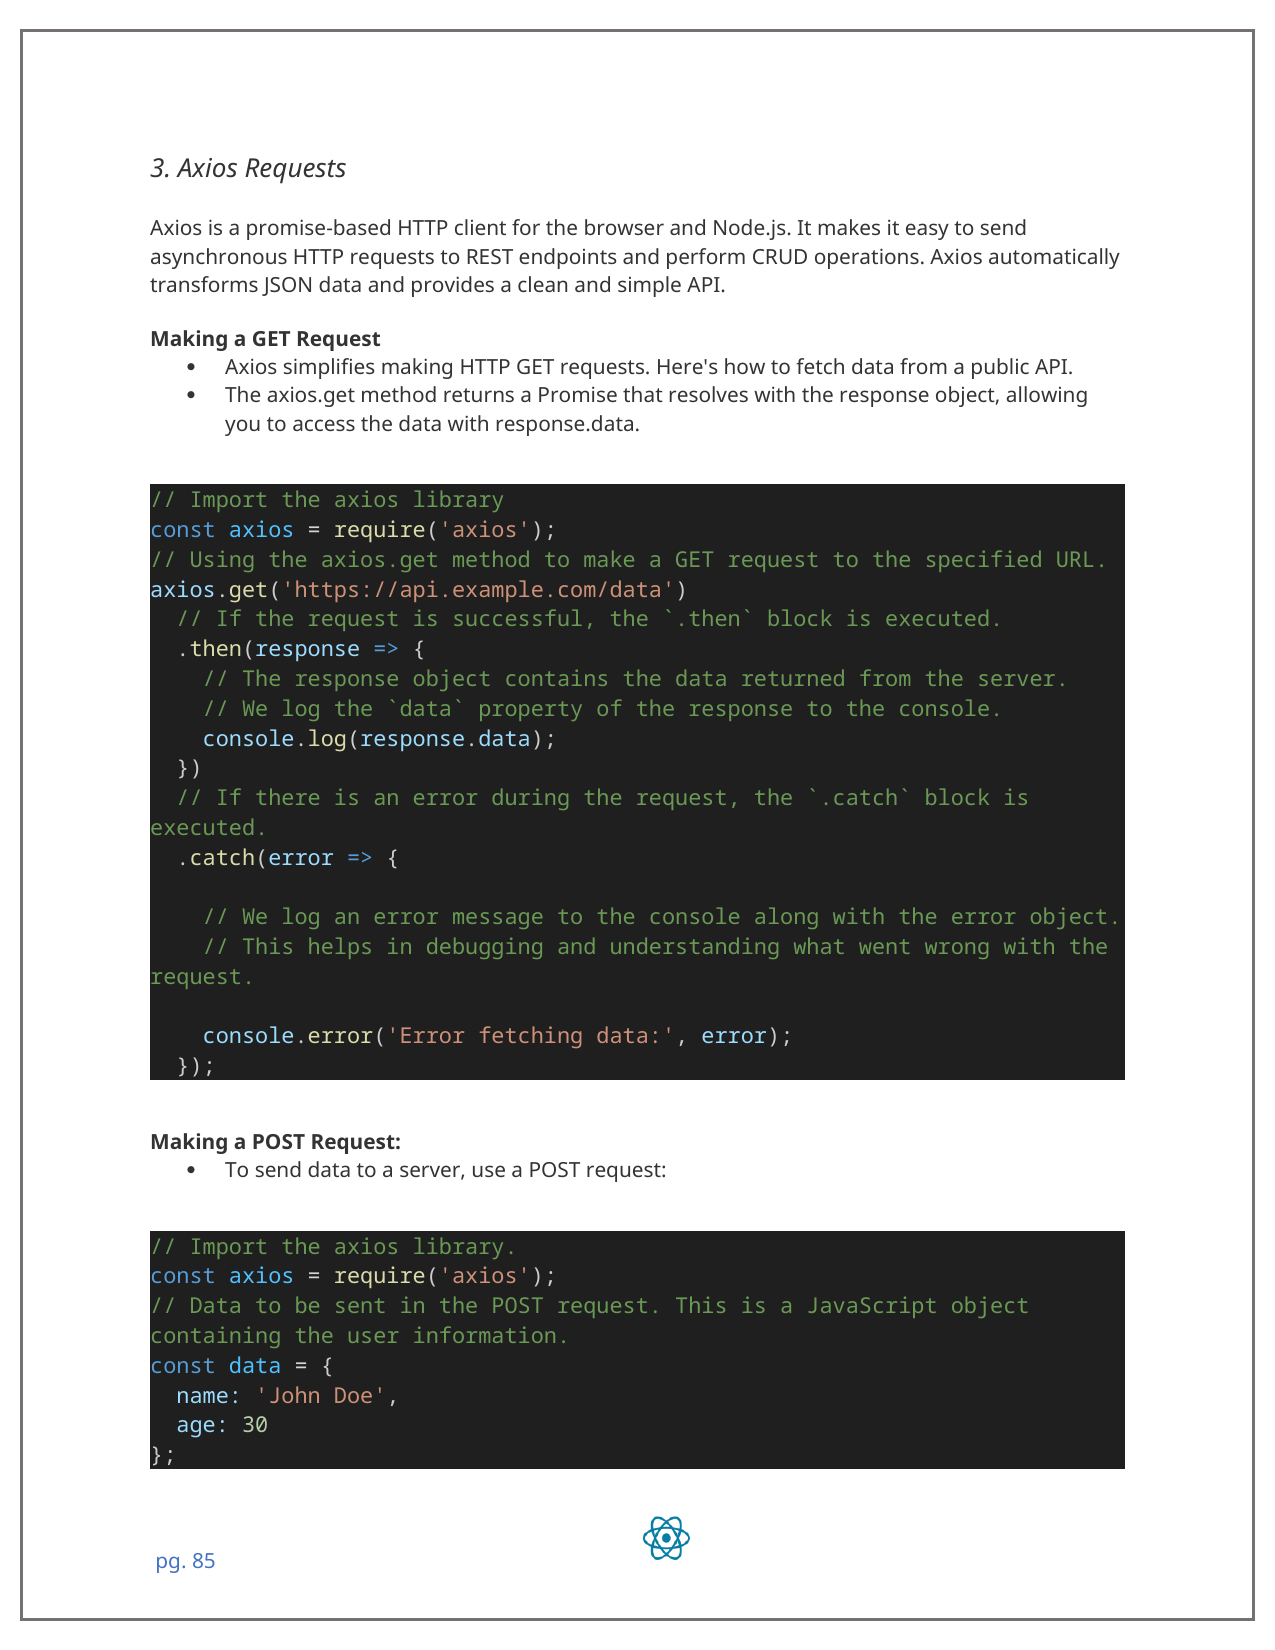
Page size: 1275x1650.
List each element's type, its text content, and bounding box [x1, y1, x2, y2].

text // Using the axios.get method to make a GET request to the specified URL. [150, 544, 1125, 574]
text }); [150, 1050, 1125, 1080]
subtitle 3. Axios Requests [150, 150, 1125, 186]
text // We log an error message to the console along with the error object. [150, 901, 1125, 931]
text const axios = require('axios'); [150, 1261, 1125, 1290]
text name: 'John Doe', [150, 1380, 1125, 1409]
text age: 30 [150, 1409, 1125, 1439]
text .then(response => { [150, 633, 1125, 663]
text // This helps in debugging and understanding what went wrong with the request. [150, 931, 1125, 991]
text console.error('Error fetching data:', error); [150, 1021, 1125, 1050]
text Axios is a promise-based HTTP client for the browser and Node.js. It makes it easy to send asynchronous HTTP requests to REST endpoints and perform CRUD operations. Axios automatically transforms JSON data and provides a clean and simple API. [150, 213, 1125, 299]
text }) [150, 752, 1125, 782]
text const axios = require('axios'); [150, 514, 1125, 544]
text // Import the axios library [150, 484, 1125, 514]
text .catch(error => { [150, 842, 1125, 872]
text }; [150, 1439, 1125, 1469]
text // We log the `data` property of the response to the console. [150, 693, 1125, 723]
list The axios.get method returns a Promise that resolves with the response object, allowing you to access the data with response.data. [187, 381, 1125, 437]
text // The response object contains the data returned from the server. [150, 663, 1125, 693]
text // Import the axios library. [150, 1231, 1125, 1261]
text // If the request is successful, the `.then` block is executed. [150, 603, 1125, 633]
text axios.get('https://api.example.com/data') [150, 574, 1125, 603]
list To send data to a server, use a POST request: [187, 1155, 1125, 1184]
text // Data to be sent in the POST request. This is a JavaScript object containing the user information. [150, 1290, 1125, 1350]
text console.log(response.data); [150, 723, 1125, 752]
text Making a POST Request: [150, 1127, 1125, 1155]
text // If there is an error during the request, the `.catch` block is executed. [150, 782, 1125, 842]
text Making a GET Request [150, 324, 1125, 352]
list Axios simplifies making HTTP GET requests. Here's how to fetch data from a public API. [187, 352, 1125, 381]
text const data = { [150, 1350, 1125, 1380]
picture [632, 1508, 700, 1569]
